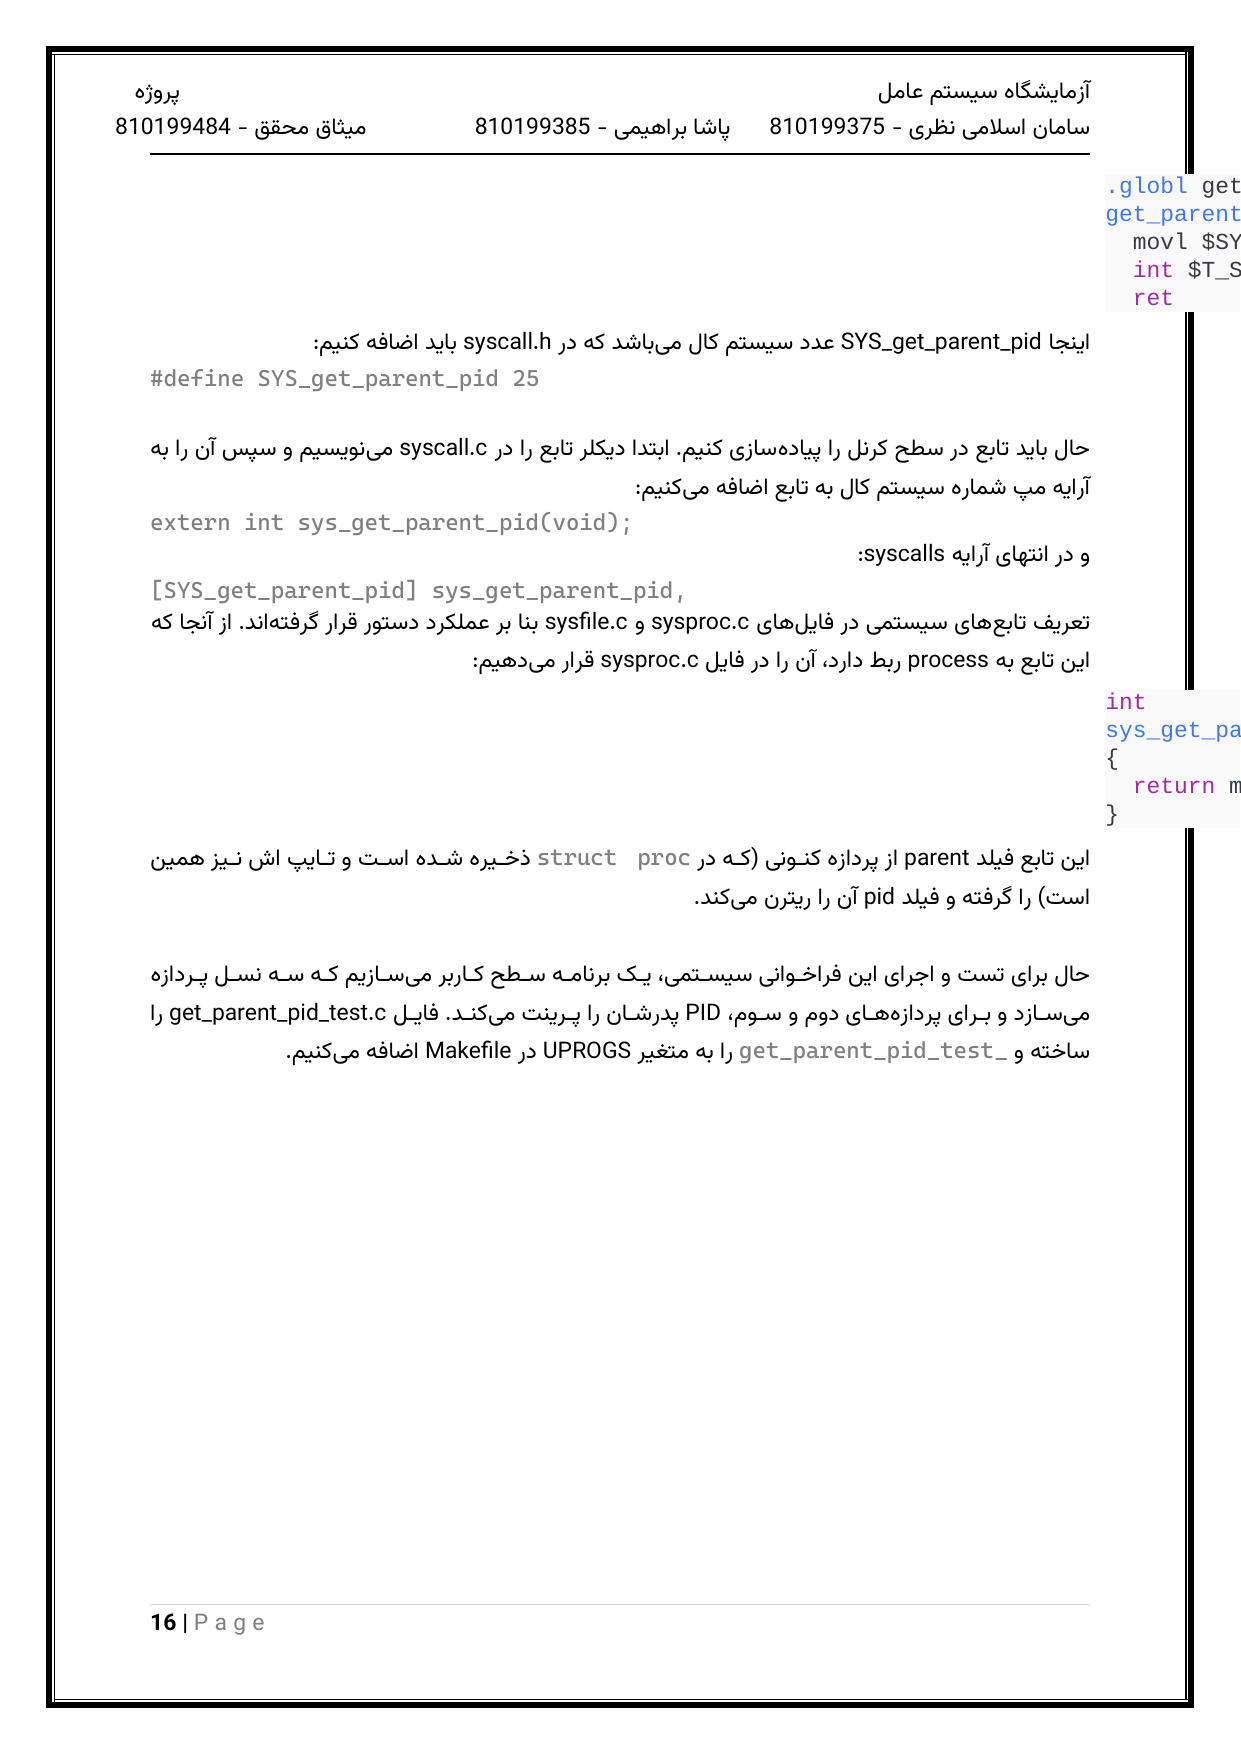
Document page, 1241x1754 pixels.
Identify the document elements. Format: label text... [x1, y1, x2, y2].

text و در انتهای آرایه syscalls: [150, 538, 1090, 574]
text تعریف تابع‌های سیستمی در فایل‌های sysproc.c و sysfile.c بنا بر عملکرد دستور قرار گرفته‌اند. از آنجا که این تابع به process ربط دارد، آن را در فایل sysproc.c قرار می‌دهیم: [150, 606, 1090, 680]
text extern int sys_get_parent_pid(void); [150, 509, 1090, 536]
text حال برای تست و اجرای این فراخوانی سیستمی، یک برنامه سطح کاربر می‌سازیم که سه نسل پردازه می‌سازد و برای پردازه‌های دوم و سوم، PID پدرشان را پرینت می‌کند. فایل get_parent_pid_test.c را ساخته و _get_parent_pid_test را به متغیر UPROGS در Makefile اضافه می‌کنیم. [150, 958, 1090, 1071]
text حال باید تابع در سطح کرنل را پیاده‌سازی کنیم. ابتدا دیکلر تابع را در syscall.c می‌نویسیم و سپس آن را به آرایه مپ شماره سیستم کال به تابع اضافه می‌کنیم: [150, 432, 1090, 507]
text اینجا SYS_get_parent_pid عدد سیستم کال می‌باشد که در syscall.h باید اضافه کنیم: [150, 326, 1090, 362]
text [SYS_get_parent_pid] sys_get_parent_pid, [150, 577, 1090, 603]
text #define SYS_get_parent_pid 25 [150, 365, 1090, 391]
text این تابع فیلد parent از پردازه کنونی (که در struct proc ذخیره شده است و تایپ اش نیز همین است) را گرفته و فیلد pid آن را ریترن می‌کند. [150, 842, 1090, 917]
